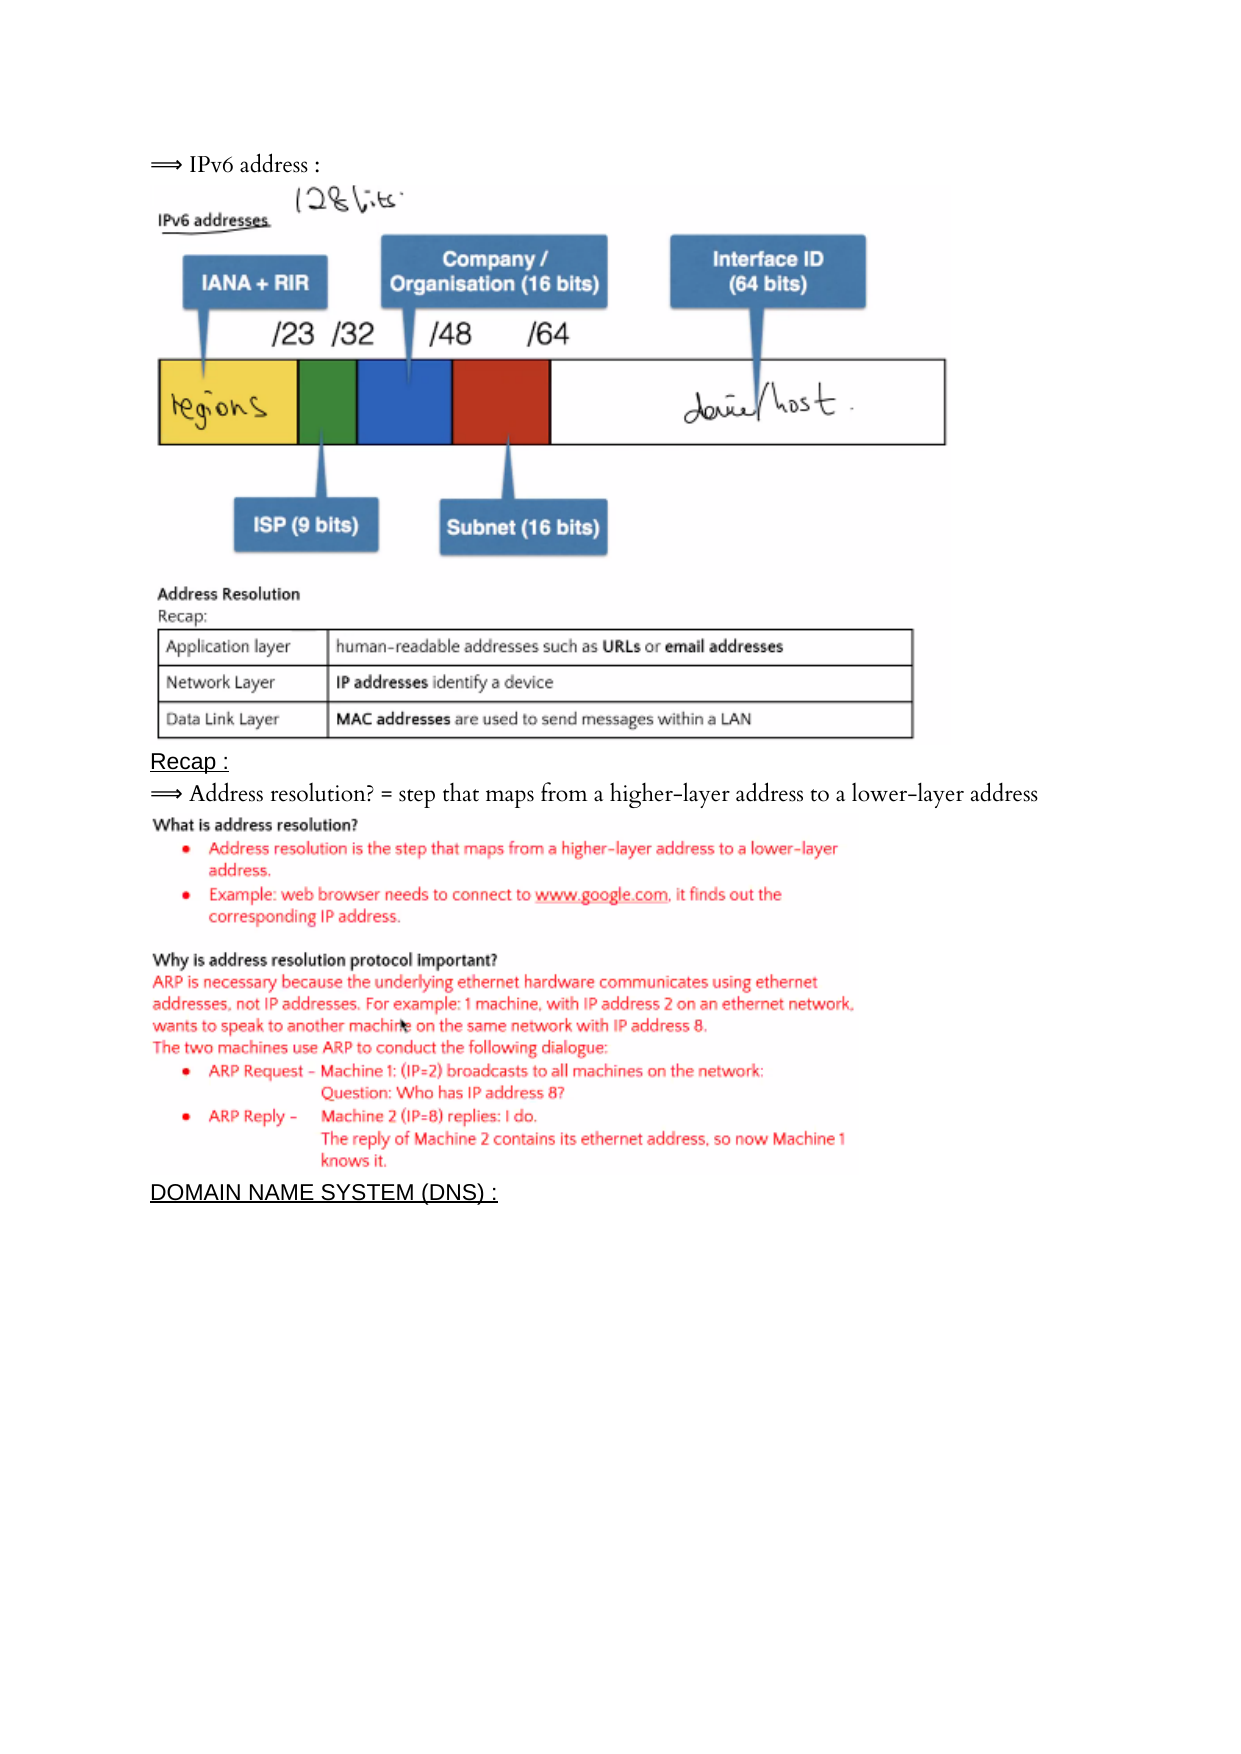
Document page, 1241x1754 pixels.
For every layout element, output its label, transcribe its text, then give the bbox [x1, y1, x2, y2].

text ⟹ Address resolution? = step that maps from a higher-layer address to a lower-layer address [150, 778, 1090, 809]
picture [150, 813, 860, 1175]
picture [150, 185, 952, 745]
text Recap : [150, 748, 1090, 774]
text DOMAIN NAME SYSTEM (DNS) : [150, 1179, 1090, 1205]
